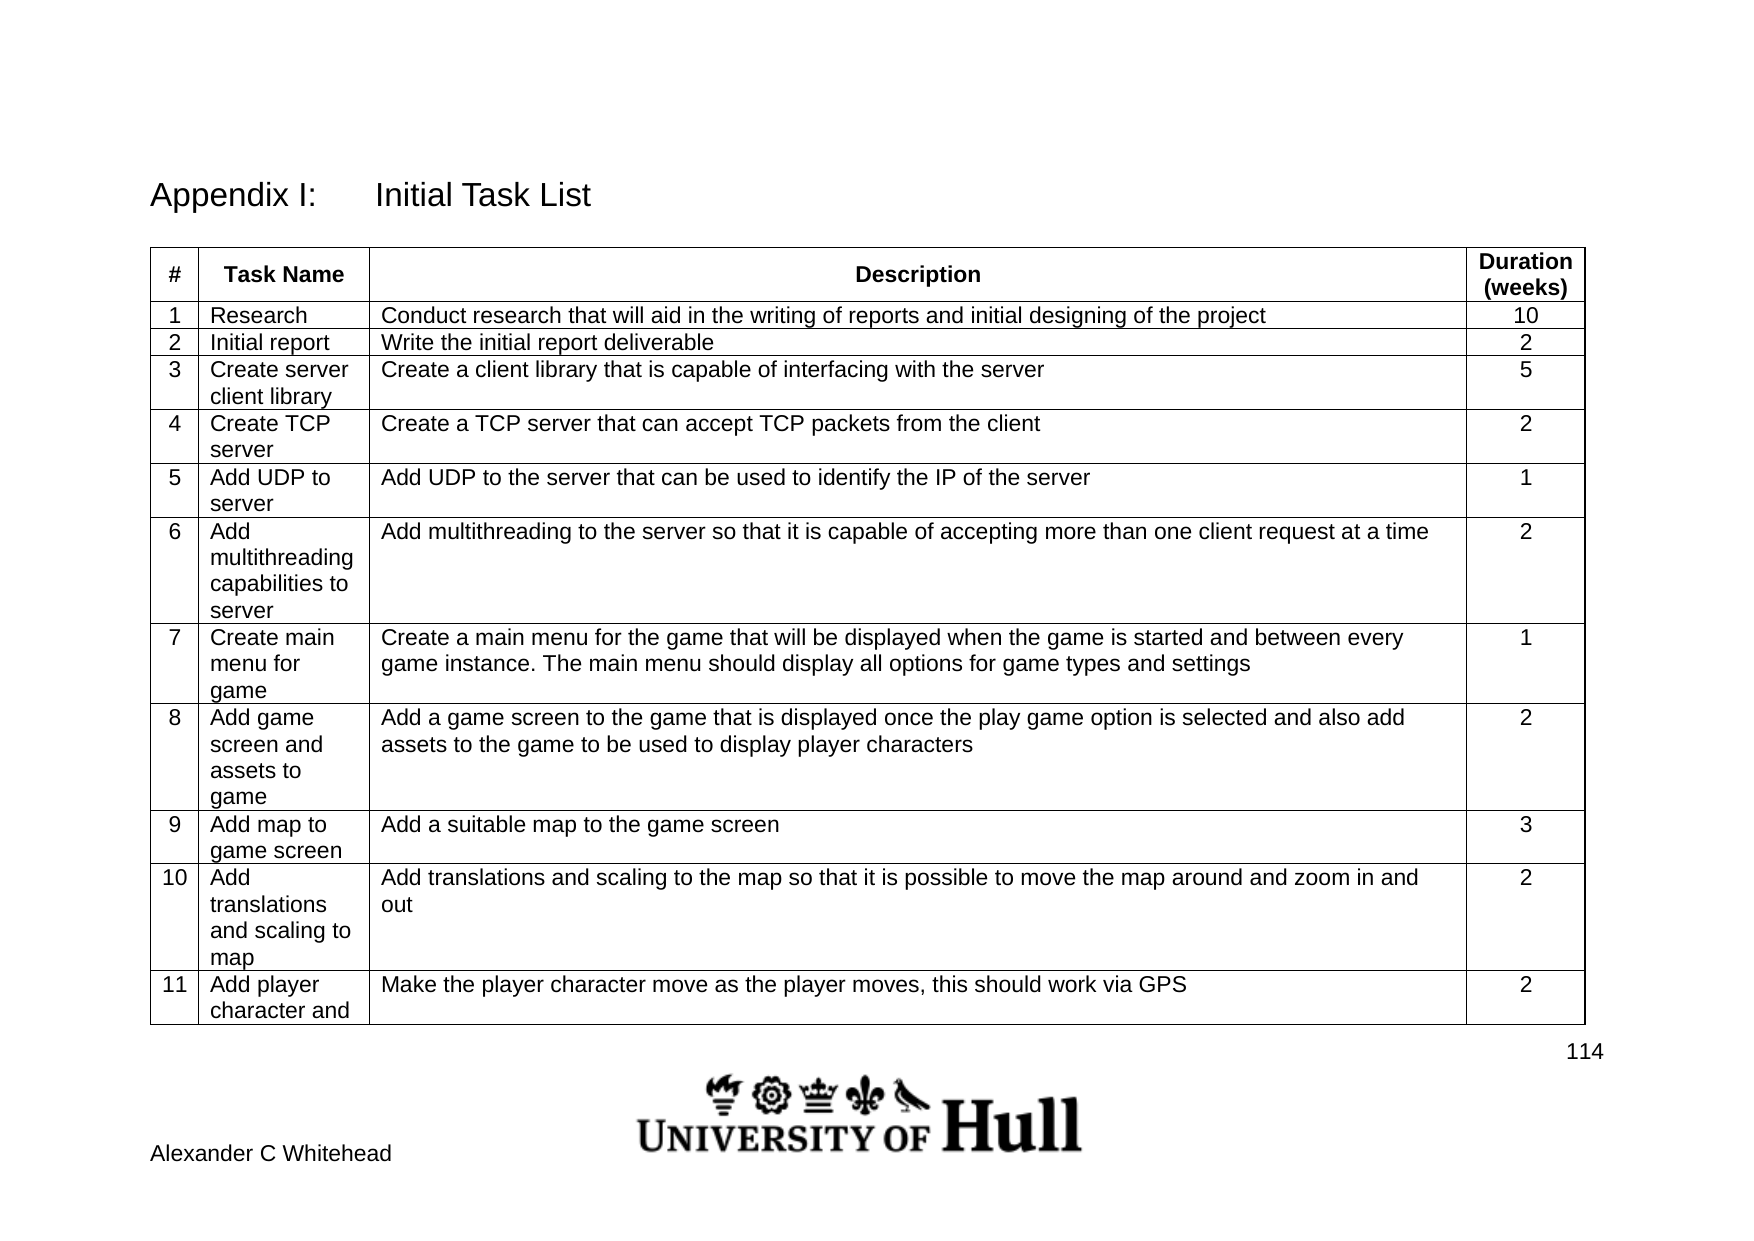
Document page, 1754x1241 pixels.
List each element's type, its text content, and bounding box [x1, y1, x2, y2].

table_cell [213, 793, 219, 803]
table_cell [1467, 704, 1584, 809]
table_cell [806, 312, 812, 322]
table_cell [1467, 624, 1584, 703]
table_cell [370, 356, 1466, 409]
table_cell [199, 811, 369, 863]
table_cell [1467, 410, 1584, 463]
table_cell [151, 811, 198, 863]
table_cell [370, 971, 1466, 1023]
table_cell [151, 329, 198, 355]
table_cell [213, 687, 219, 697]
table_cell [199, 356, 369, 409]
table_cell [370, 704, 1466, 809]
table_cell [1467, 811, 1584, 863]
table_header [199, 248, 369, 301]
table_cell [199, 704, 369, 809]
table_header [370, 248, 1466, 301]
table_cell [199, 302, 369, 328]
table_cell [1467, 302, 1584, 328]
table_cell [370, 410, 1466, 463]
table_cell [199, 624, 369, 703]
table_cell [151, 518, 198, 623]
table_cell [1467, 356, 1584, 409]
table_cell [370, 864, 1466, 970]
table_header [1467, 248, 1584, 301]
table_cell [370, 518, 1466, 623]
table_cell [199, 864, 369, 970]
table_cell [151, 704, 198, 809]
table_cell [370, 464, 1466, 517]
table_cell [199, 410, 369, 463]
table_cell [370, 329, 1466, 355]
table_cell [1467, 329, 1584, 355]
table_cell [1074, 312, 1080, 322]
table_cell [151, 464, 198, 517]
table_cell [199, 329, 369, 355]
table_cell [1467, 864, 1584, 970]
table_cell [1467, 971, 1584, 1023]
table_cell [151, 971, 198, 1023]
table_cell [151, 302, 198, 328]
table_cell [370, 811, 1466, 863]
subtitle Initial Task List [150, 175, 1604, 213]
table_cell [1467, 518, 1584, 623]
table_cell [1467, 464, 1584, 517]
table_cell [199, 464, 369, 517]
picture [630, 1064, 1091, 1162]
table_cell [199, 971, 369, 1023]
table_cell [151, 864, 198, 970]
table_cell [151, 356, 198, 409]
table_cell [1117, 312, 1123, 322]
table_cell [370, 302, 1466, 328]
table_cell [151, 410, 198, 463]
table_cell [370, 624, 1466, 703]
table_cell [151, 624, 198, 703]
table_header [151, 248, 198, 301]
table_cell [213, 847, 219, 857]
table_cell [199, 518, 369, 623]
